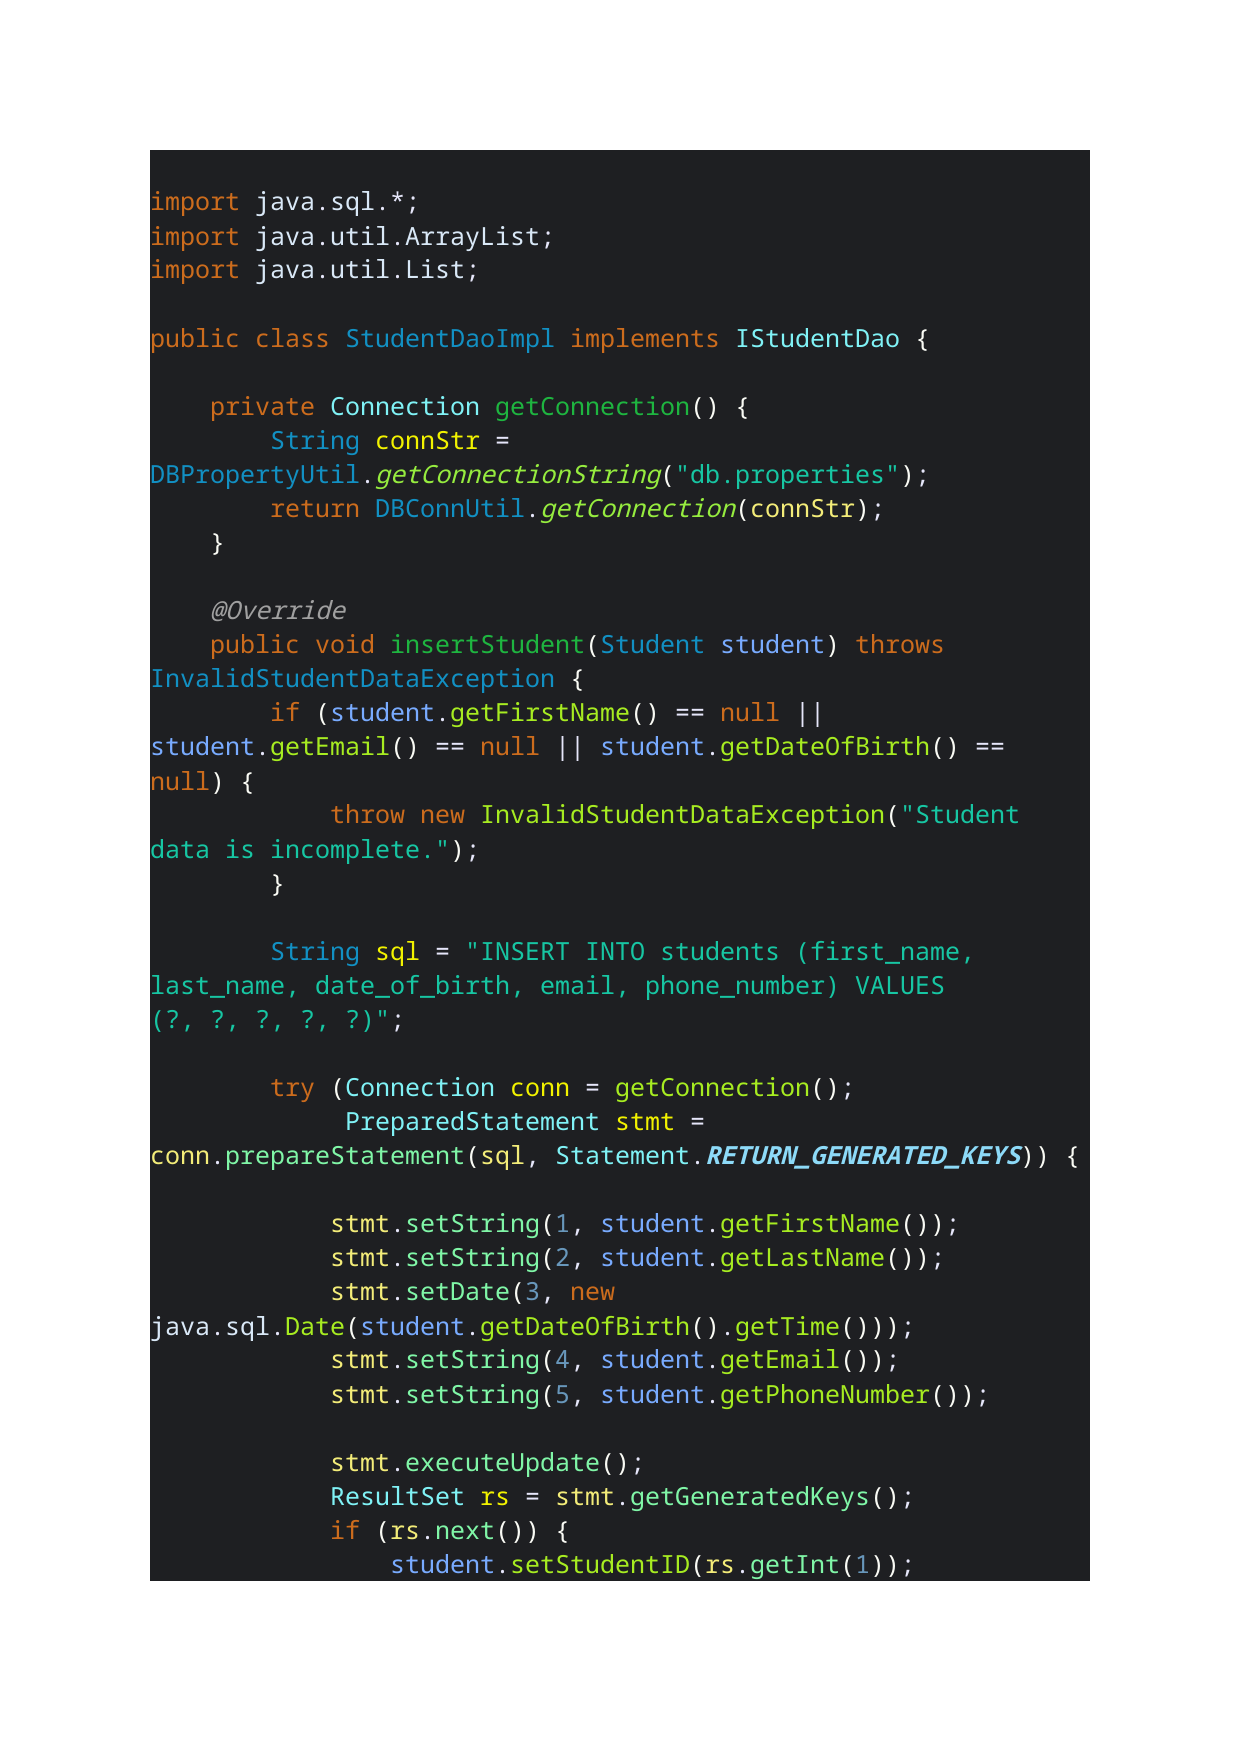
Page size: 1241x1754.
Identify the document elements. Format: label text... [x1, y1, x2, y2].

text if (rs.next()) { [150, 1512, 1090, 1547]
text import java.sql.*; [150, 184, 1090, 218]
text return DBConnUtil.getConnection(connStr); [150, 491, 1090, 525]
text PreparedStatement stmt = conn.prepareStatement(sql, Statement.RETURN_GENERATED_KEYS)) { [150, 1104, 1090, 1172]
text private Connection getConnection() { [150, 388, 1090, 422]
text if (student.getFirstName() == null || student.getEmail() == null || student.getDateOfBirth() == null) { [150, 695, 1090, 797]
text stmt.setString(5, student.getPhoneNumber()); [150, 1376, 1090, 1410]
text stmt.setString(1, student.getFirstName()); [150, 1206, 1090, 1240]
text String connStr = DBPropertyUtil.getConnectionString("db.properties"); [150, 422, 1090, 491]
text import java.util.ArrayList; [150, 218, 1090, 252]
text } [150, 865, 1090, 899]
text } [150, 525, 1090, 559]
text public class StudentDaoImpl implements IStudentDao { [150, 320, 1090, 354]
text stmt.setString(4, student.getEmail()); [150, 1342, 1090, 1376]
text throw new InvalidStudentDataException("Student data is incomplete."); [150, 797, 1090, 865]
text student.setStudentID(rs.getInt(1)); [150, 1547, 1090, 1581]
text try (Connection conn = getConnection(); [150, 1070, 1090, 1104]
text import java.util.List; [150, 252, 1090, 286]
text public void insertStudent(Student student) throws InvalidStudentDataException { [150, 627, 1090, 695]
text String sql = "INSERT INTO students (first_name, last_name, date_of_birth, email, phone_number) VALUES (?, ?, ?, ?, ?)"; [150, 933, 1090, 1036]
text ResultSet rs = stmt.getGeneratedKeys(); [150, 1478, 1090, 1512]
text stmt.setDate(3, new java.sql.Date(student.getDateOfBirth().getTime())); [150, 1274, 1090, 1342]
text stmt.executeUpdate(); [150, 1444, 1090, 1478]
text @Override [150, 593, 1090, 627]
text stmt.setString(2, student.getLastName()); [150, 1240, 1090, 1274]
